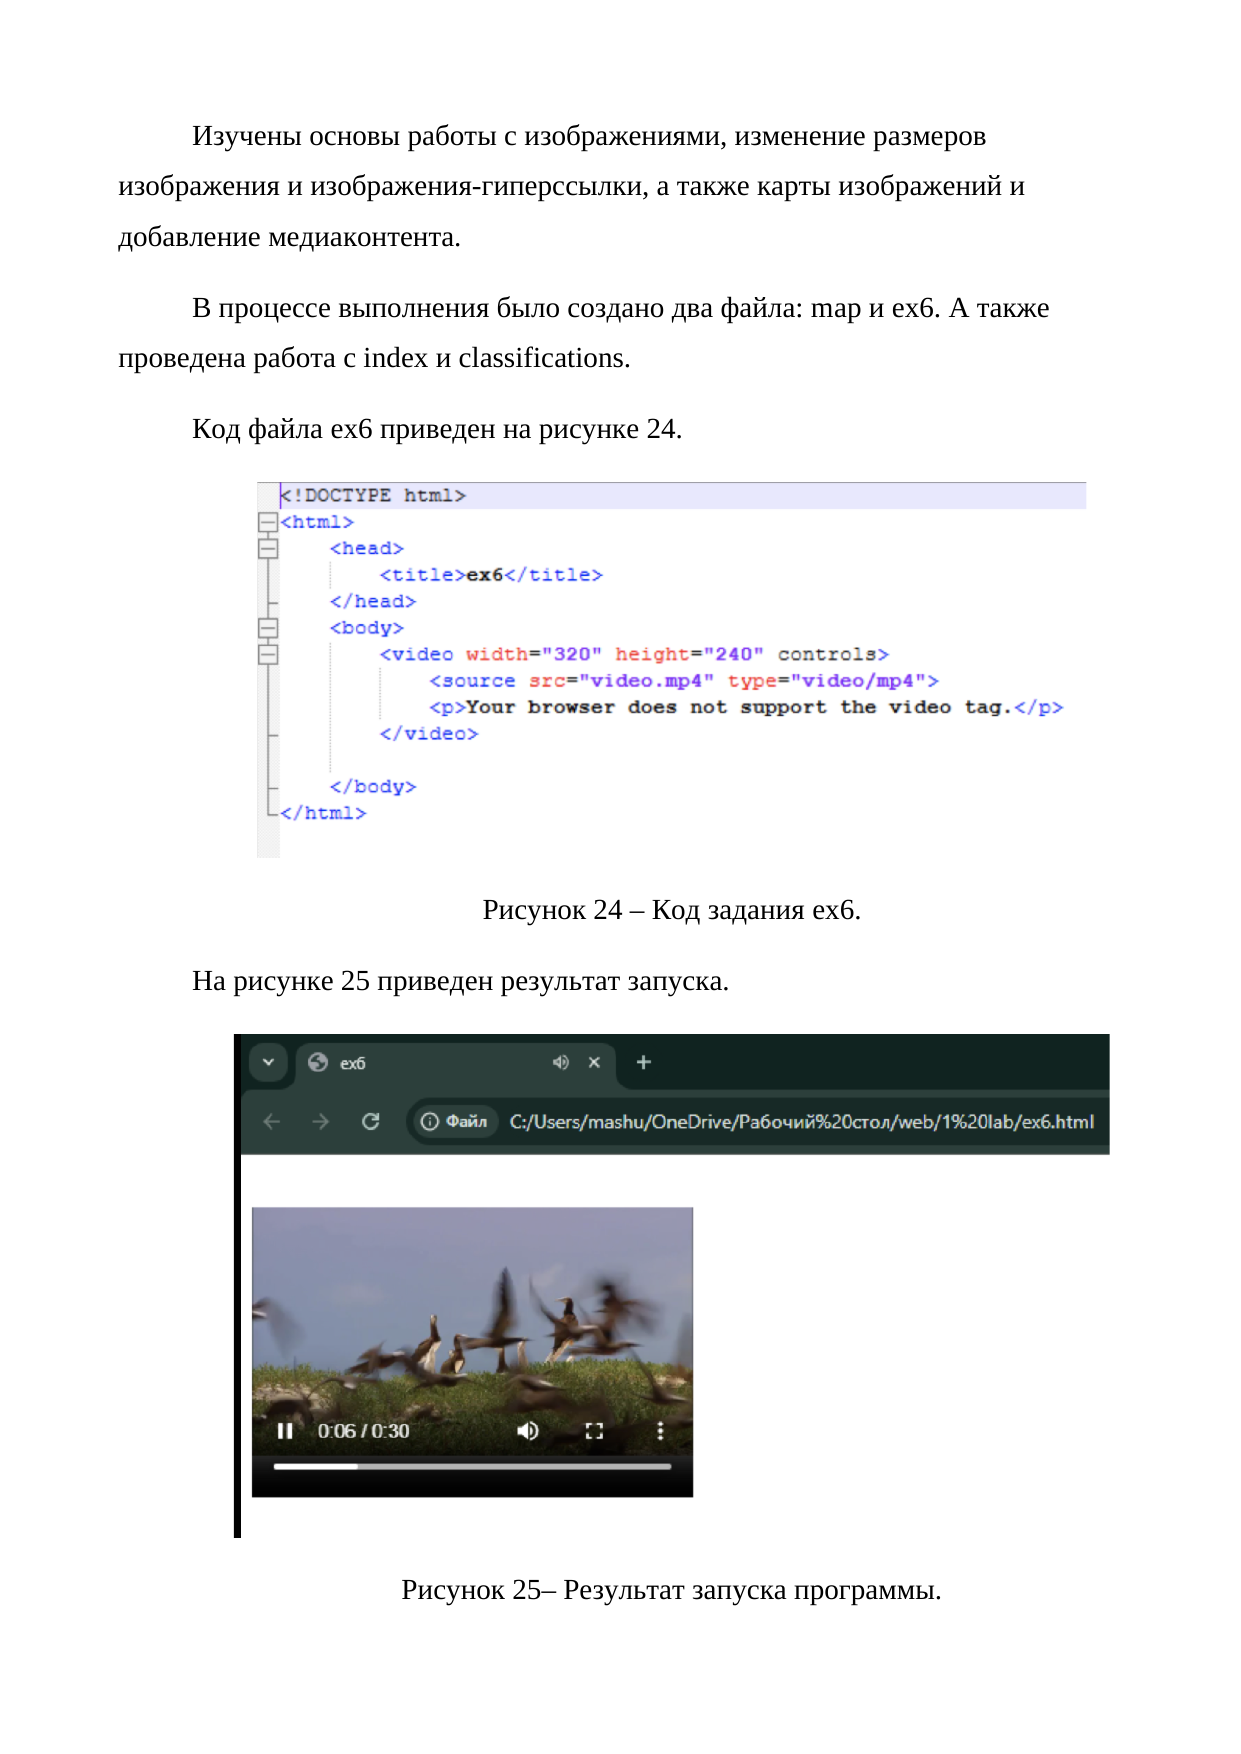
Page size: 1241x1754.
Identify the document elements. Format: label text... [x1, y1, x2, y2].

text На рисунке 25 приведен результат запуска. [118, 963, 1152, 997]
picture [233, 1034, 1110, 1538]
text Код файла ex6 приведен на рисунке 24. [118, 411, 1152, 445]
text Изучены основы работы с изображениями, изменение размеров изображения и изображения-гиперссылки, а также карты изображений и добавление медиаконтента. [118, 118, 1152, 252]
text В процессе выполнения было создано два файла: map и ex6. А также проведена работа с index и classifications. [118, 290, 1152, 374]
picture [257, 482, 1087, 858]
text Рисунок 25– Результат запуска программы. [118, 1572, 1152, 1606]
text Рисунок 24 – Код задания ex6. [118, 892, 1152, 926]
